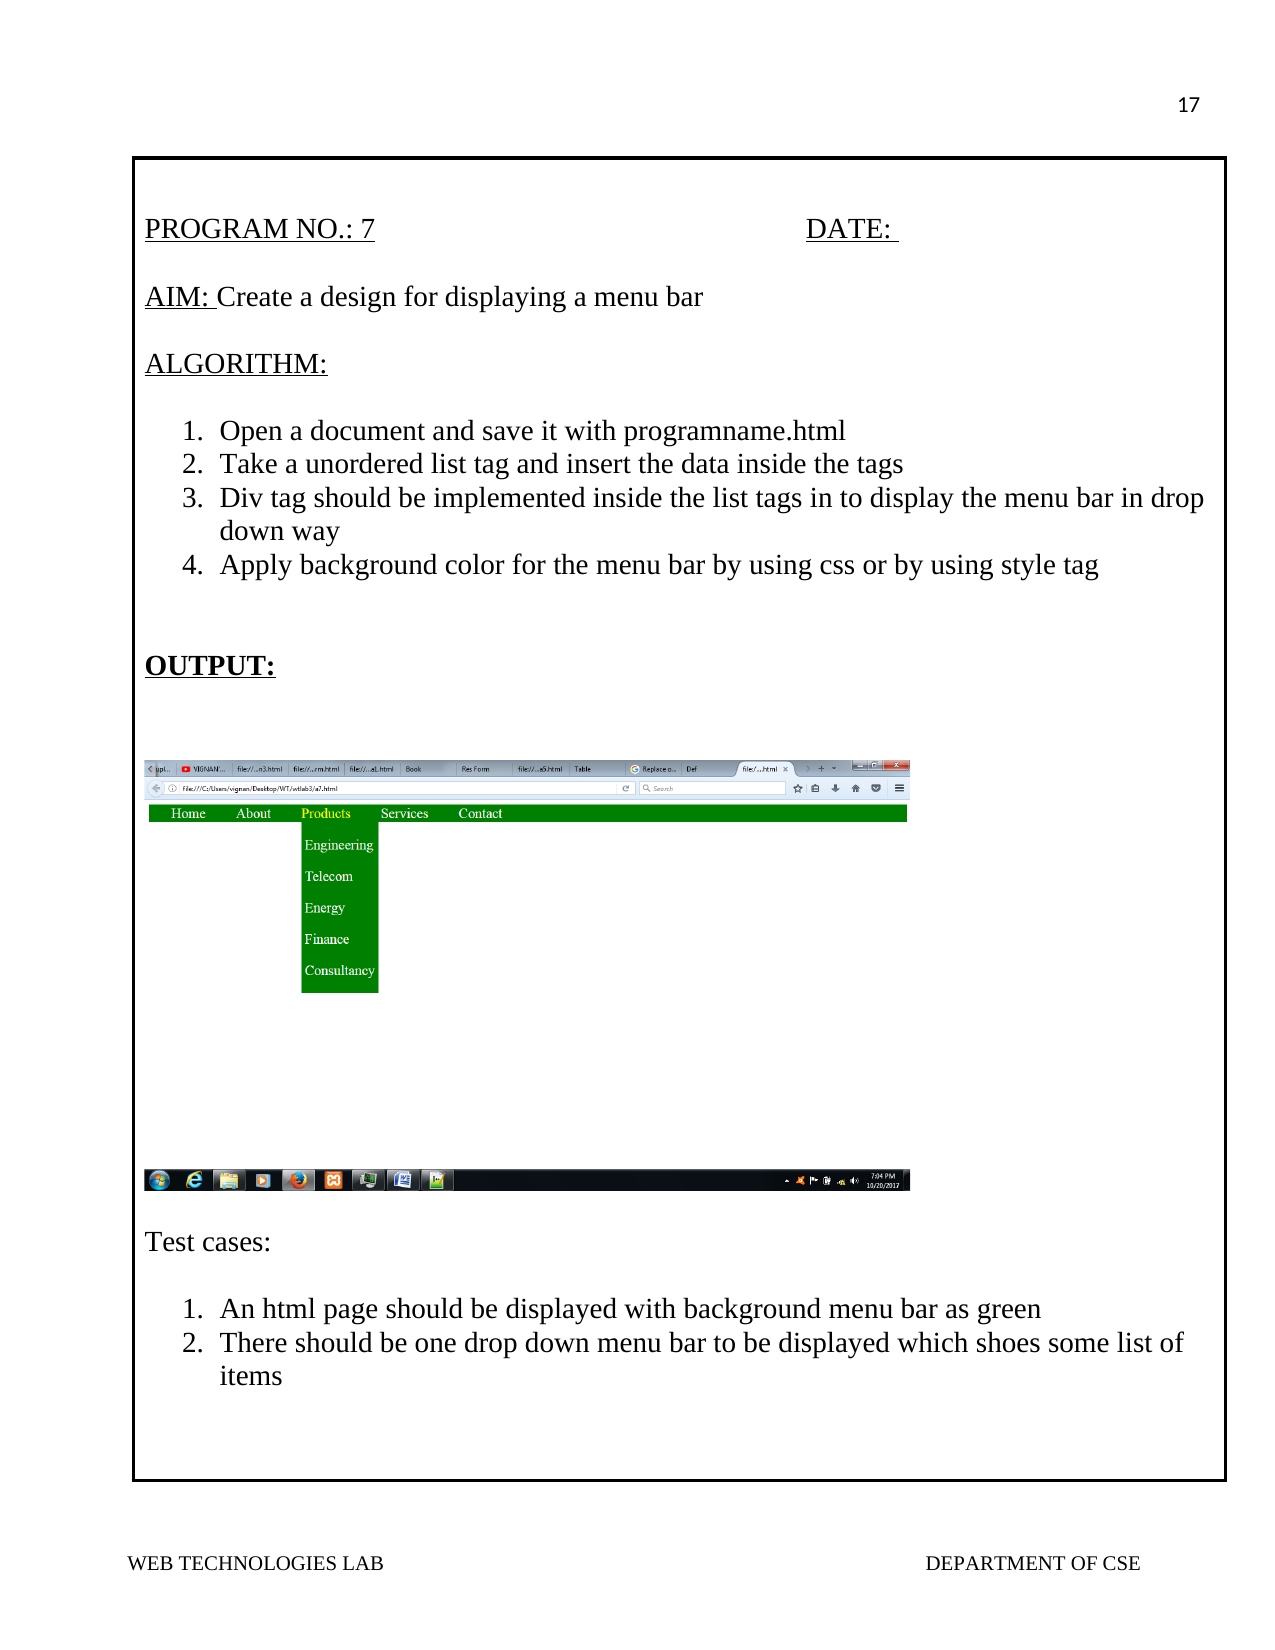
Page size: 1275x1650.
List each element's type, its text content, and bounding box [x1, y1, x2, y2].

picture [144, 760, 911, 1191]
table_header PROGRAM NO.: 7 DATE: AIM: Create a design for displaying a menu bar ALGORITHM: Open a document and save it with programname.html Take a unordered list tag and insert the data inside the tags Div tag should be implemented inside the list tags in to display the menu bar in drop down way Apply background color for the menu bar by using css or by using style tag OUTPUT: Test cases: An html page should be displayed with background menu bar as green There should be one drop down menu bar to be displayed which shoes some list of items [135, 160, 1224, 1478]
